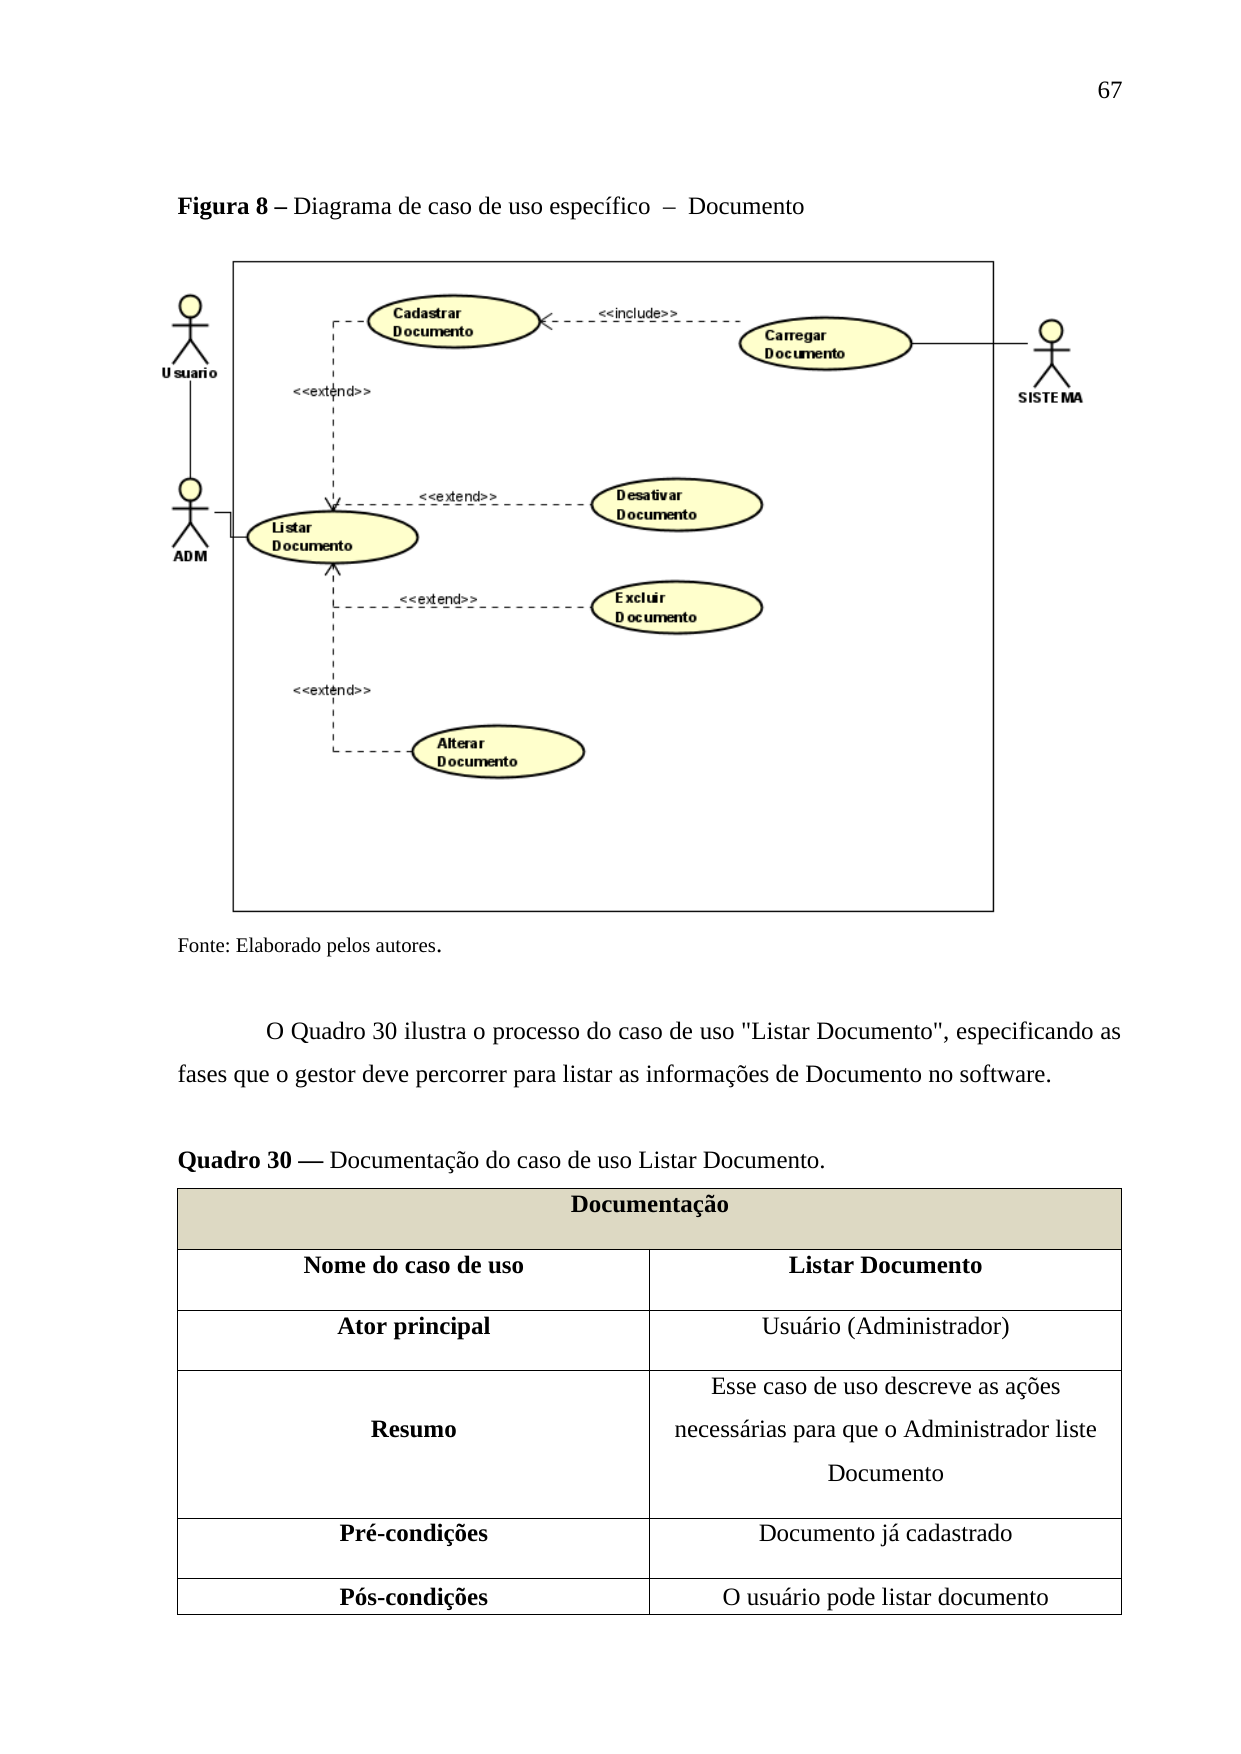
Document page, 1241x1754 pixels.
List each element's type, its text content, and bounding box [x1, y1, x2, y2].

text O Quadro 30 ilustra o processo do caso de uso "Listar Documento", especificando as fases que o gestor deve percorrer para listar as informações de Documento no software. [177, 1016, 1122, 1088]
text Quadro 30 — Documentação do caso de uso Listar Documento. [177, 1145, 1122, 1174]
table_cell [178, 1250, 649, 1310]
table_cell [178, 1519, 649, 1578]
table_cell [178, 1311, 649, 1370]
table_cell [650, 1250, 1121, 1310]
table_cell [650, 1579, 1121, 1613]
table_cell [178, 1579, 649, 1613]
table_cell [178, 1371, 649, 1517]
text Figura 8 – Diagrama de caso de uso específico – Documento [177, 191, 1122, 219]
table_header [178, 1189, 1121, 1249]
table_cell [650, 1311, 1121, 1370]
picture [148, 227, 1093, 916]
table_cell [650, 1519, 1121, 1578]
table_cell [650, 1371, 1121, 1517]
